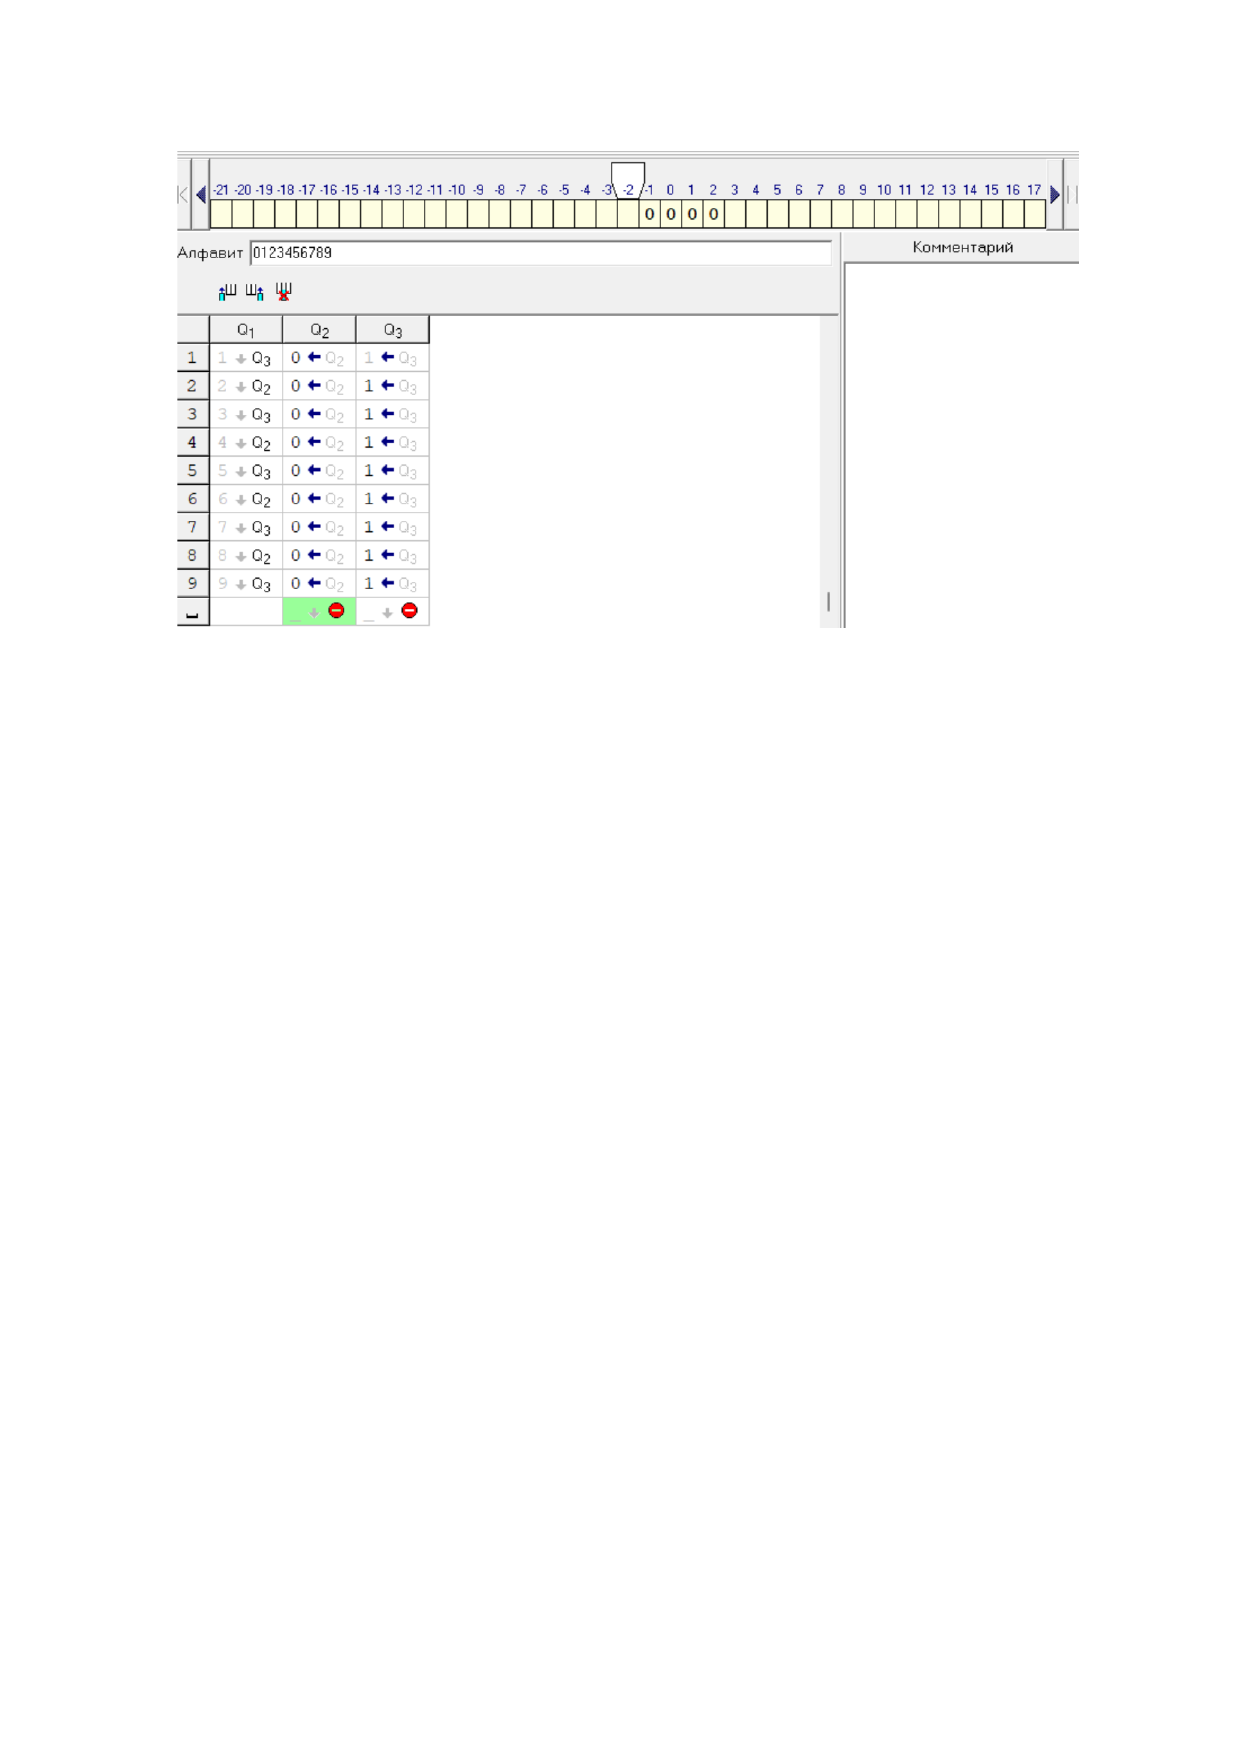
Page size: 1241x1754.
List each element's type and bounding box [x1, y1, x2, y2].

picture [177, 151, 1079, 628]
